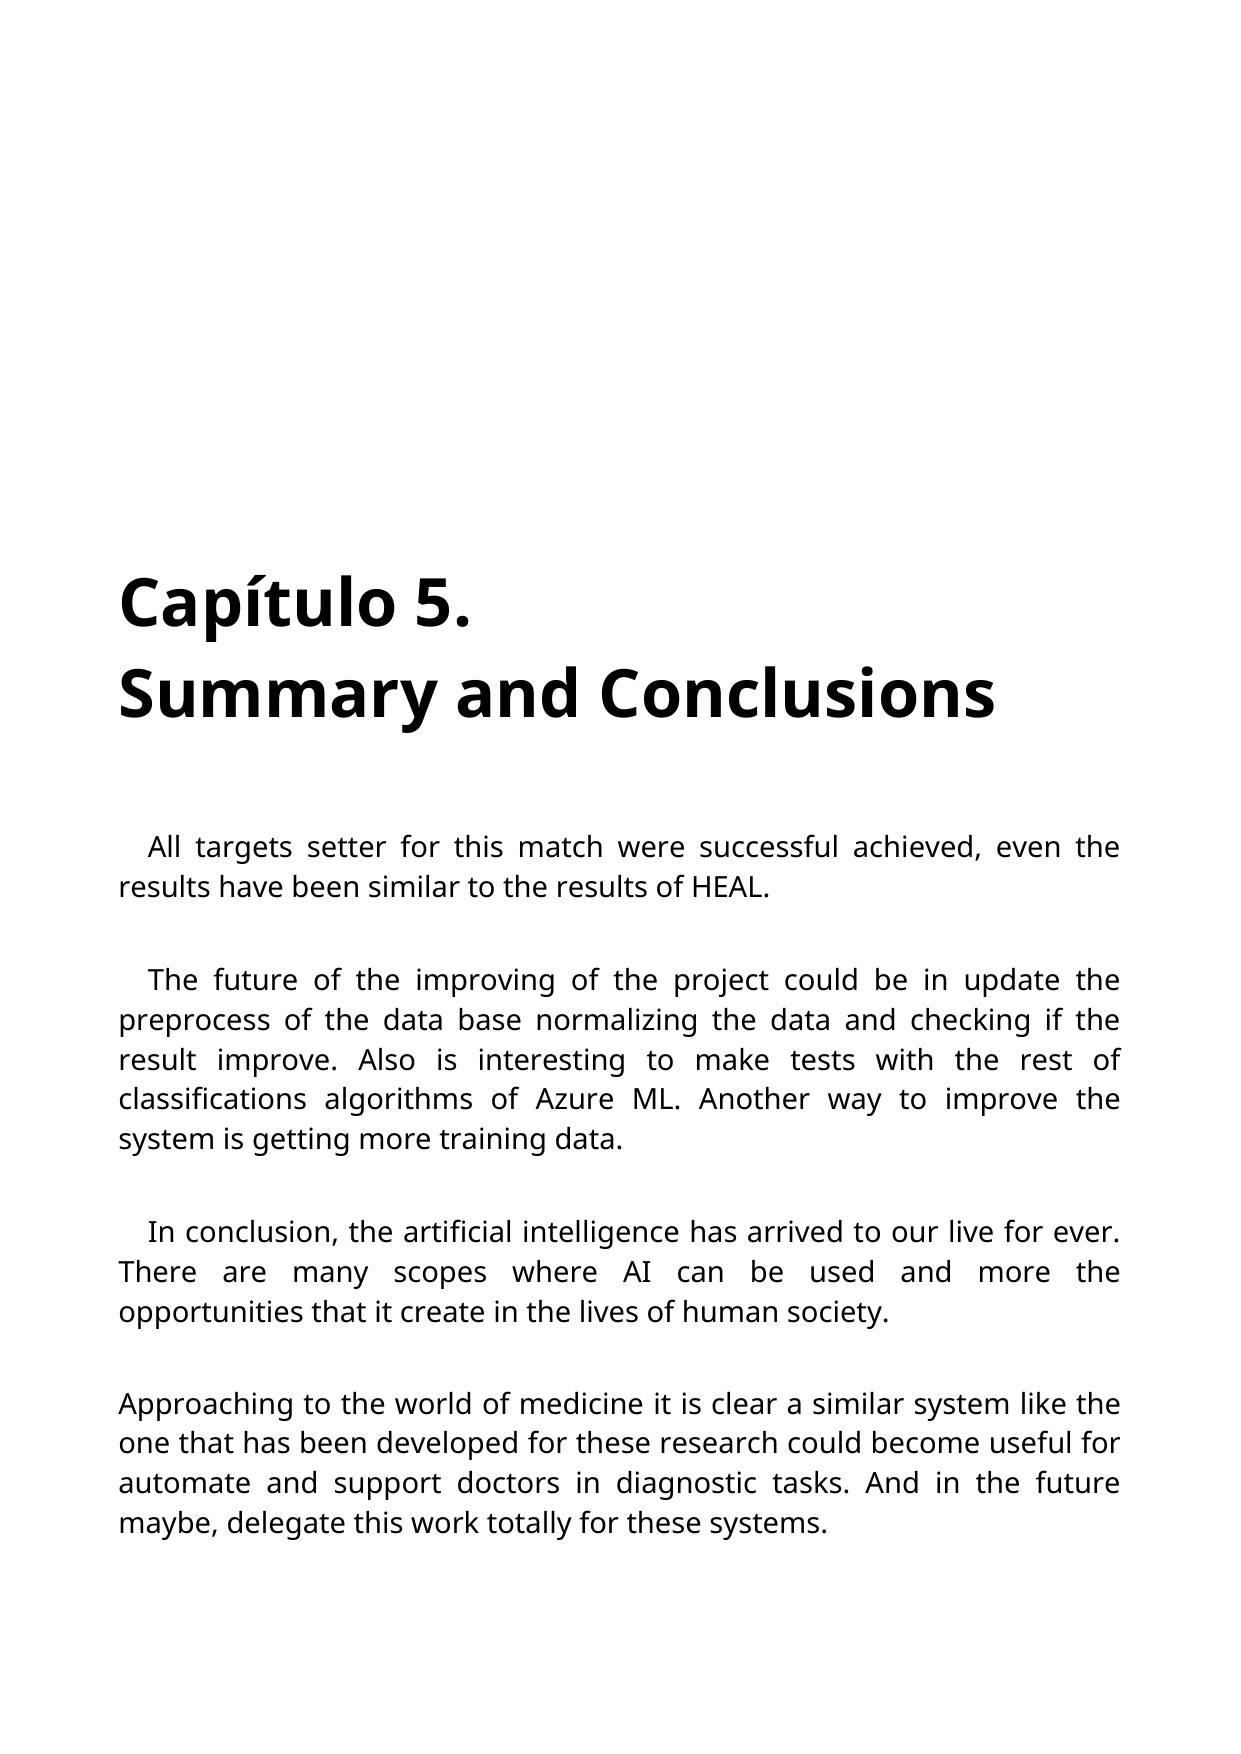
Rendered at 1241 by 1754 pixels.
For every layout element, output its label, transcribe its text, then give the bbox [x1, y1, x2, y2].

subtitle Summary and Conclusions [118, 555, 1122, 737]
text Approaching to the world of medicine it is clear a similar system like the one that has been developed for these research could become useful for automate and support doctors in diagnostic tasks. And in the future maybe, delegate this work totally for these systems. [118, 1343, 1122, 1542]
text In conclusion, the artificial intelligence has arrived to our live for ever. There are many scopes where AI can be used and more the opportunities that it create in the lives of human society. [118, 1212, 1122, 1331]
text The future of the improving of the project could be in update the preprocess of the data base normalizing the data and checking if the result improve. Also is interesting to make tests with the rest of classifications algorithms of Azure ML. Another way to improve the system is getting more training data. [118, 959, 1122, 1158]
text All targets setter for this match were successful achieved, even the results have been similar to the results of HEAL. [118, 826, 1122, 906]
